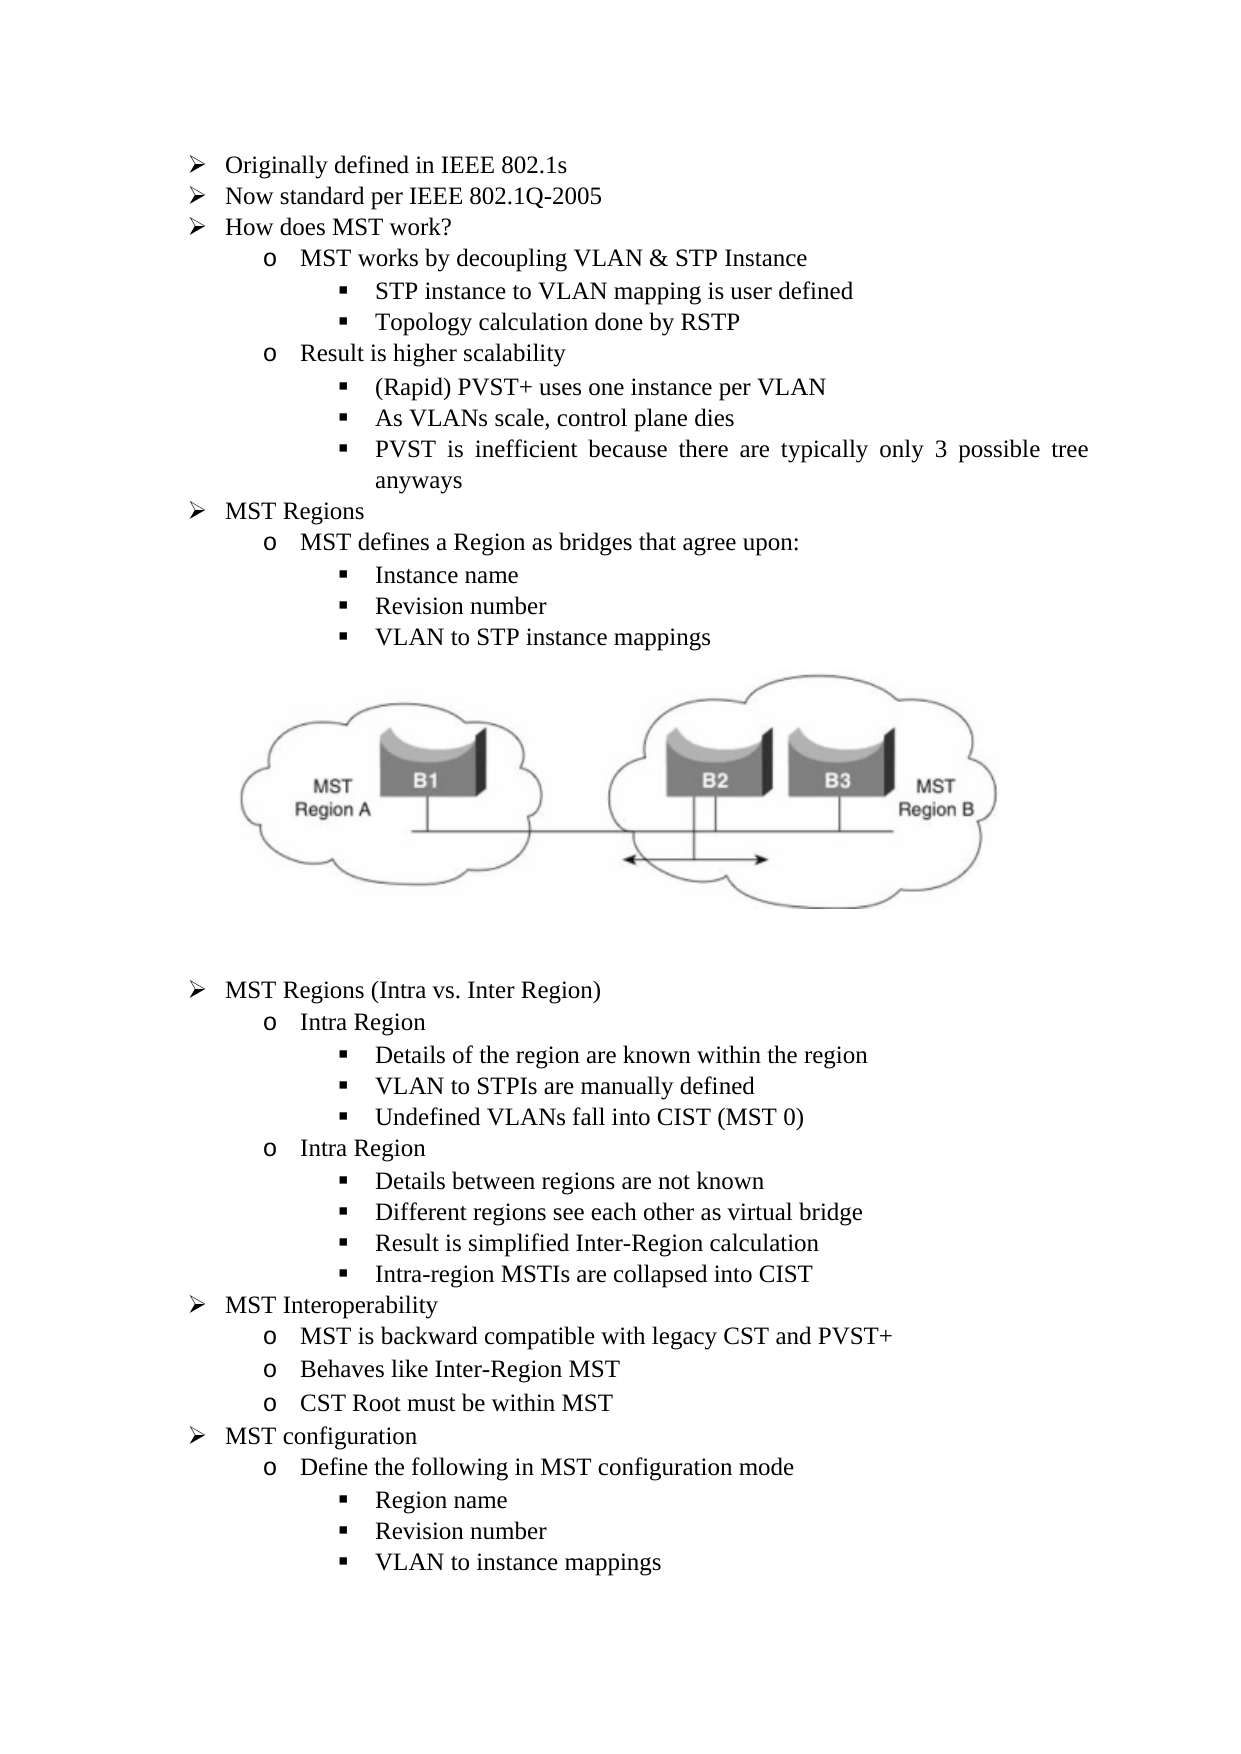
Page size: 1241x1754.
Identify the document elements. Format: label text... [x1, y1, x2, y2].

list Intra Region [262, 1133, 1090, 1164]
list Details between regions are not known [337, 1166, 1090, 1195]
list MST defines a Region as bridges that agree upon: [262, 527, 1090, 558]
list Define the following in MST configuration mode [262, 1452, 1090, 1483]
list Details of the region are known within the region [337, 1040, 1090, 1068]
list VLAN to STPIs are manually defined [337, 1071, 1090, 1099]
list CST Root must be within MST [262, 1388, 1090, 1419]
list Behaves like Inter-Region MST [262, 1354, 1090, 1385]
list MST configuration [187, 1421, 1090, 1450]
list VLAN to STP instance mappings [337, 622, 1090, 651]
list As VLANs scale, control plane dies [337, 403, 1090, 431]
list Result is simplified Inter-Region calculation [337, 1228, 1090, 1257]
list Revision number [337, 1516, 1090, 1545]
list Revision number [337, 591, 1090, 620]
list MST works by decoupling VLAN & STP Instance [262, 243, 1090, 274]
list Now standard per IEEE 802.1Q-2005 [187, 181, 1090, 210]
list MST Interoperability [187, 1290, 1090, 1319]
list (Rapid) PVST+ uses one instance per VLAN [337, 372, 1090, 400]
list PVST is inefficient because there are typically only 3 possible tree anyways [337, 434, 1090, 493]
list Result is higher scalability [262, 338, 1090, 369]
list Different regions see each other as virtual bridge [337, 1197, 1090, 1226]
list Intra-region MSTIs are collapsed into CIST [337, 1259, 1090, 1288]
list MST Regions [187, 496, 1090, 524]
list Topology calculation done by RSTP [337, 307, 1090, 336]
list Region name [337, 1485, 1090, 1514]
list Undefined VLANs fall into CIST (MST 0) [337, 1102, 1090, 1131]
list STP instance to VLAN mapping is user defined [337, 276, 1090, 305]
list Originally defined in IEEE 802.1s [187, 150, 1090, 179]
picture [238, 670, 1003, 909]
list How does MST work? [187, 212, 1090, 241]
list VLAN to instance mappings [337, 1547, 1090, 1576]
list MST Regions (Intra vs. Inter Region) [187, 976, 1090, 1004]
list Instance name [337, 560, 1090, 589]
list Intra Region [262, 1007, 1090, 1037]
list MST is backward compatible with legacy CST and PVST+ [262, 1321, 1090, 1352]
